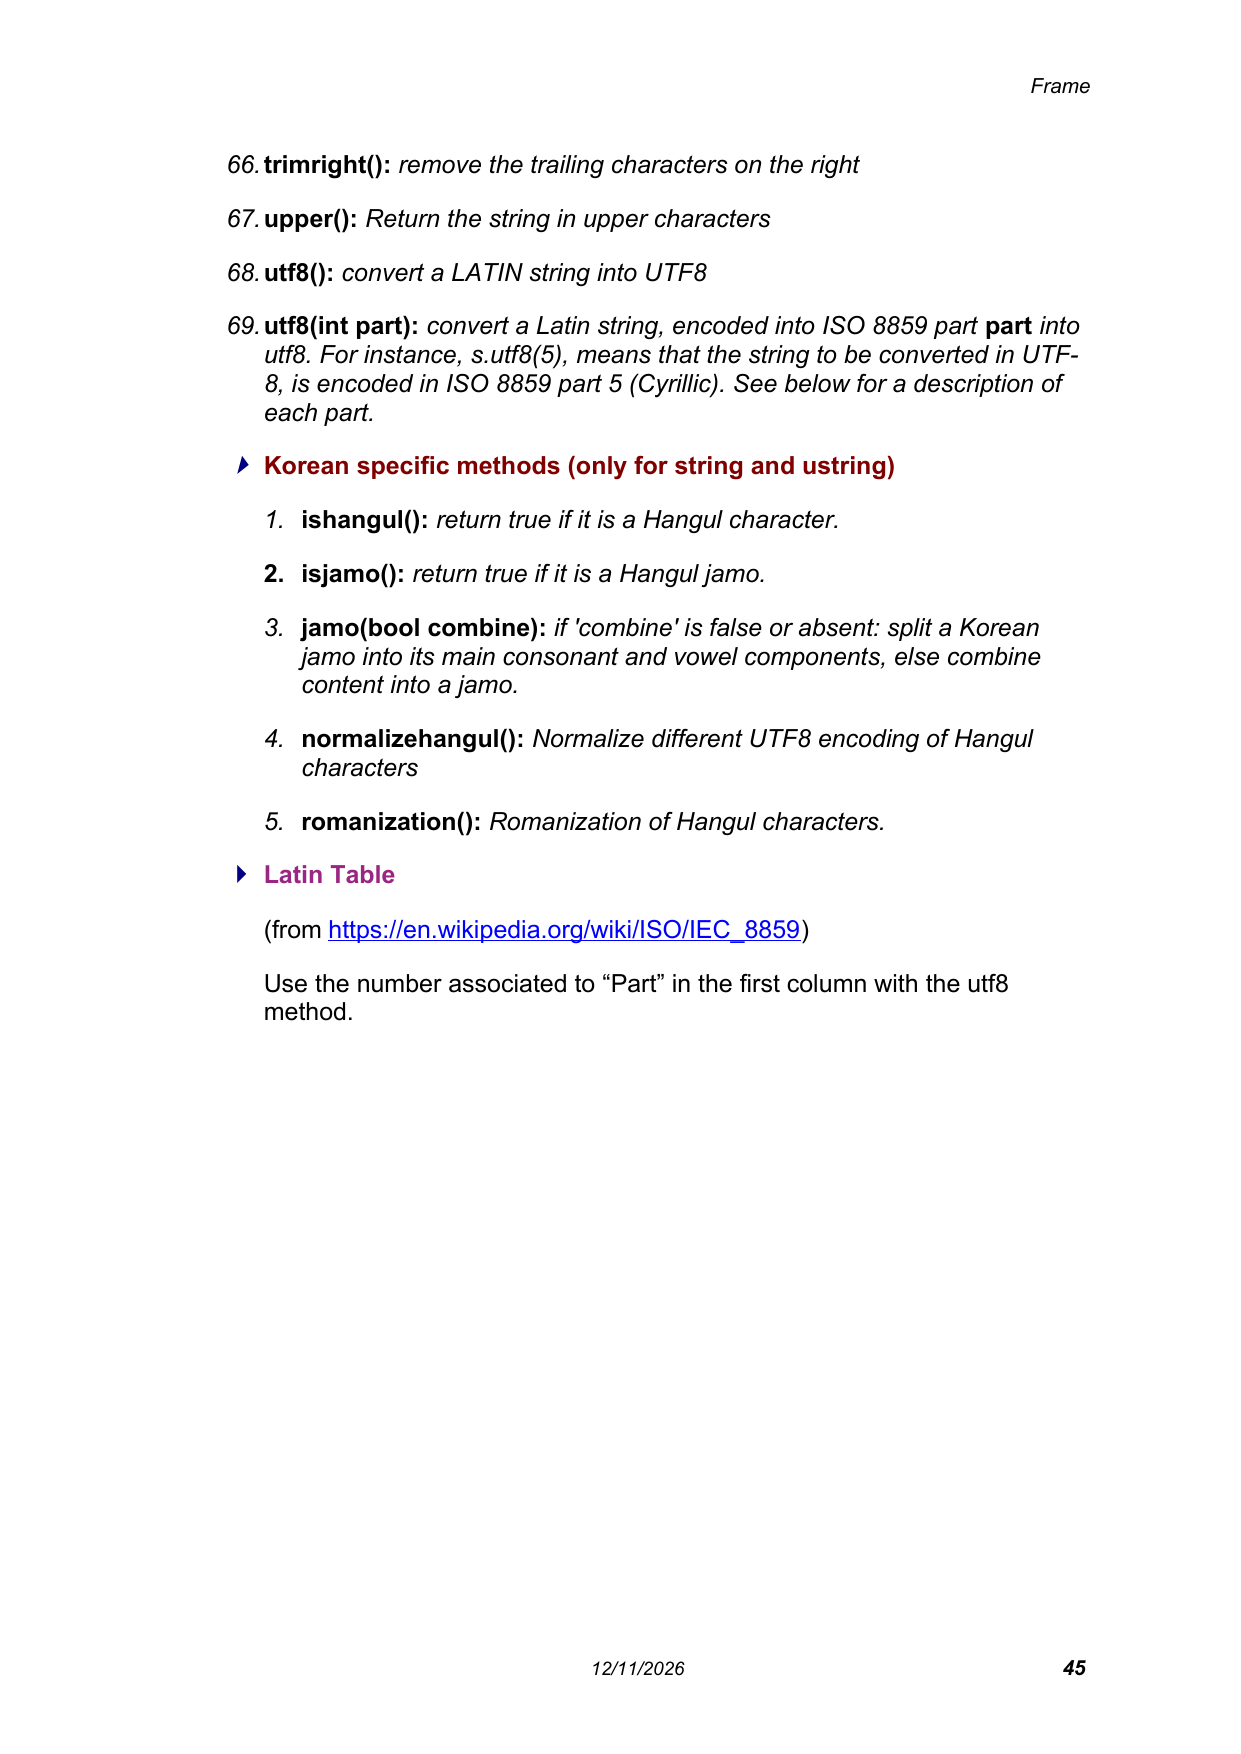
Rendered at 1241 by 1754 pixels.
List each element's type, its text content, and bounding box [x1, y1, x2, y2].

list utf8(): convert a LATIN string into UTF8 [226, 257, 1090, 286]
text Use the number associated to “Part” in the first column with the utf8 method. [263, 968, 1090, 1026]
list ishangul(): return true if it is a Hangul character. [263, 506, 1090, 534]
list romanization(): Romanization of Hangul characters. [263, 807, 1090, 836]
list normalizehangul(): Normalize different UTF8 encoding of Hangul characters [263, 724, 1090, 782]
list utf8(int part): convert a Latin string, encoded into ISO 8859 part part into utf8. For instance, s.utf8(5), means that the string to be converted in UTF-8, is encoded in ISO 8859 part 5 (Cyrillic). See below for a description of each part. [226, 311, 1090, 426]
text (from https://en.wikipedia.org/wiki/ISO/IEC_8859) [263, 915, 1090, 943]
list jamo(bool combine): if 'combine' is false or absent: split a Korean jamo into its main consonant and vowel components, else combine content into a jamo. [263, 613, 1090, 699]
subtitle Latin Table [226, 861, 1090, 890]
list trimright(): remove the trailing characters on the right [226, 150, 1090, 179]
list isjamo(): return true if it is a Hangul jamo. [263, 559, 1090, 588]
subtitle Korean specific methods (only for string and ustring) [226, 451, 1090, 481]
list upper(): Return the string in upper characters [226, 204, 1090, 232]
